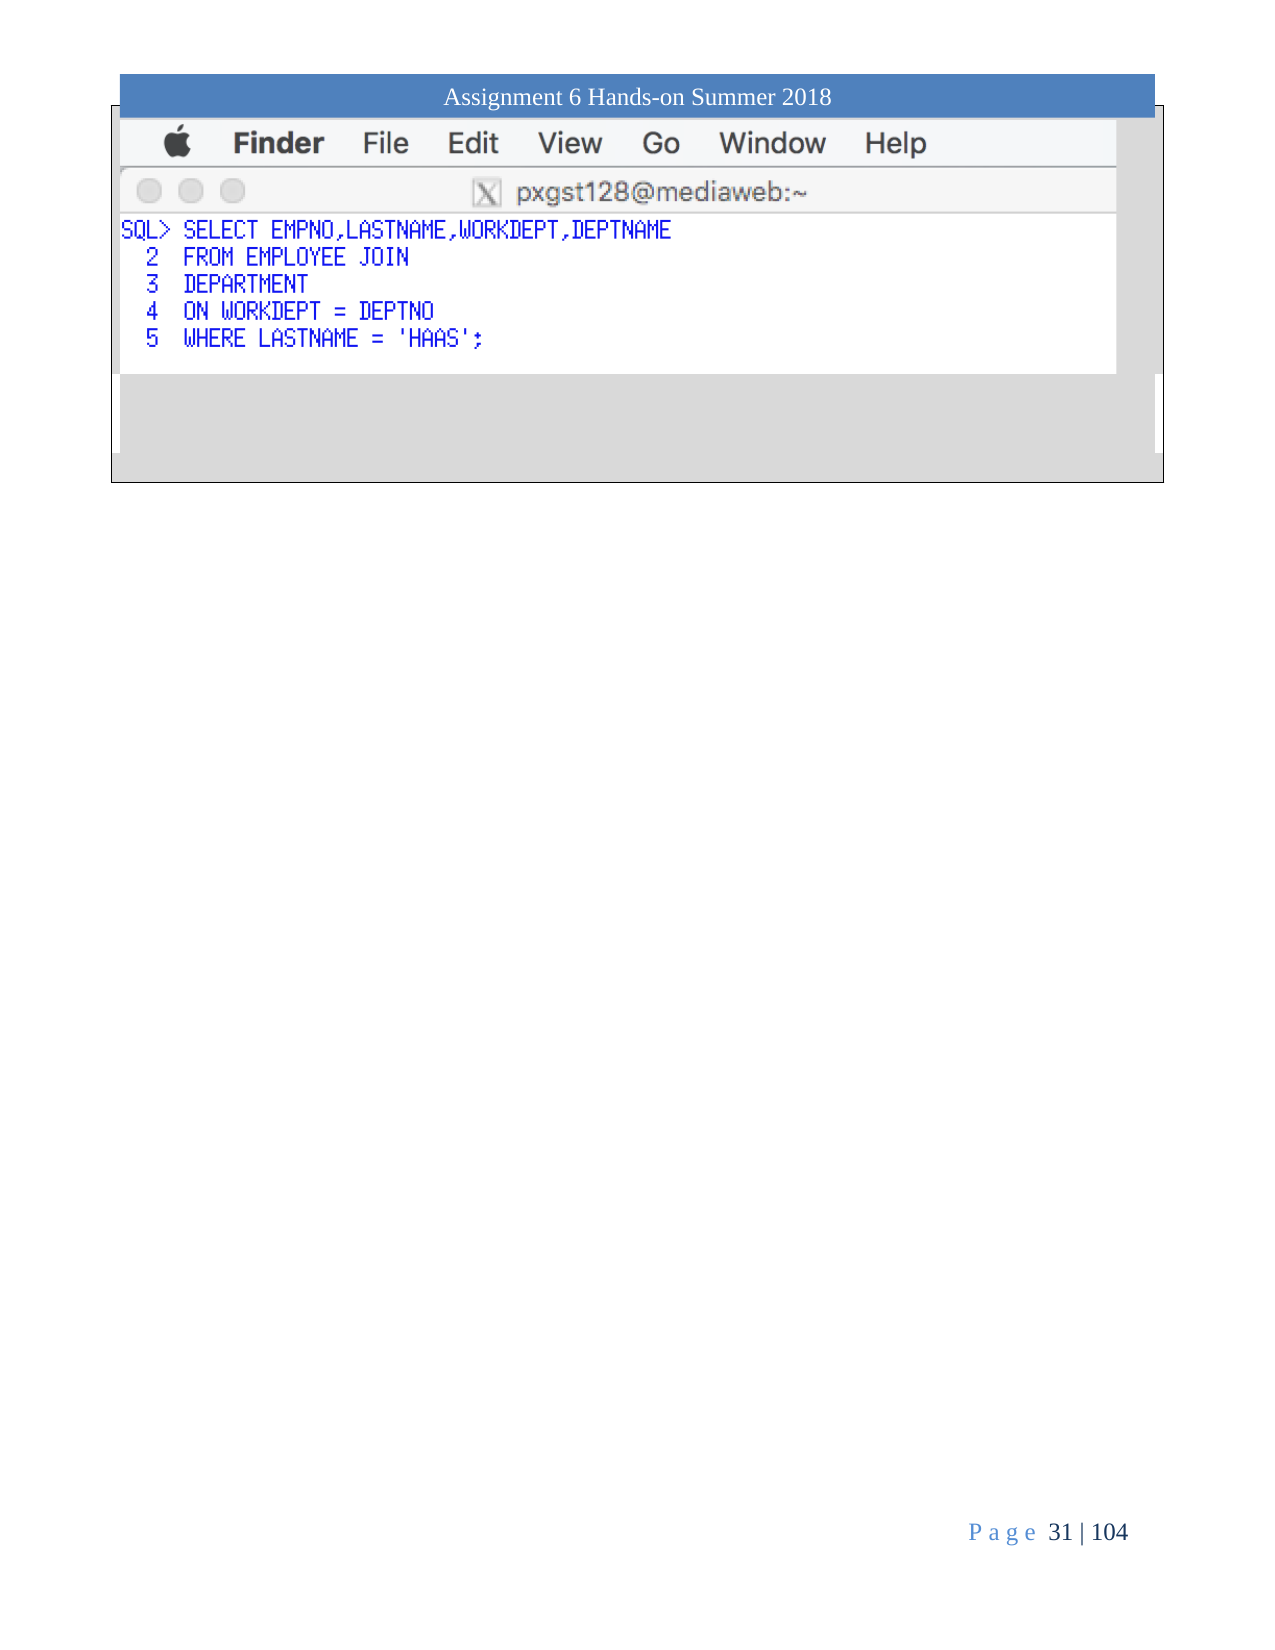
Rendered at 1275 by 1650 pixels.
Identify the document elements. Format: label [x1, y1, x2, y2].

picture [120, 120, 1117, 374]
